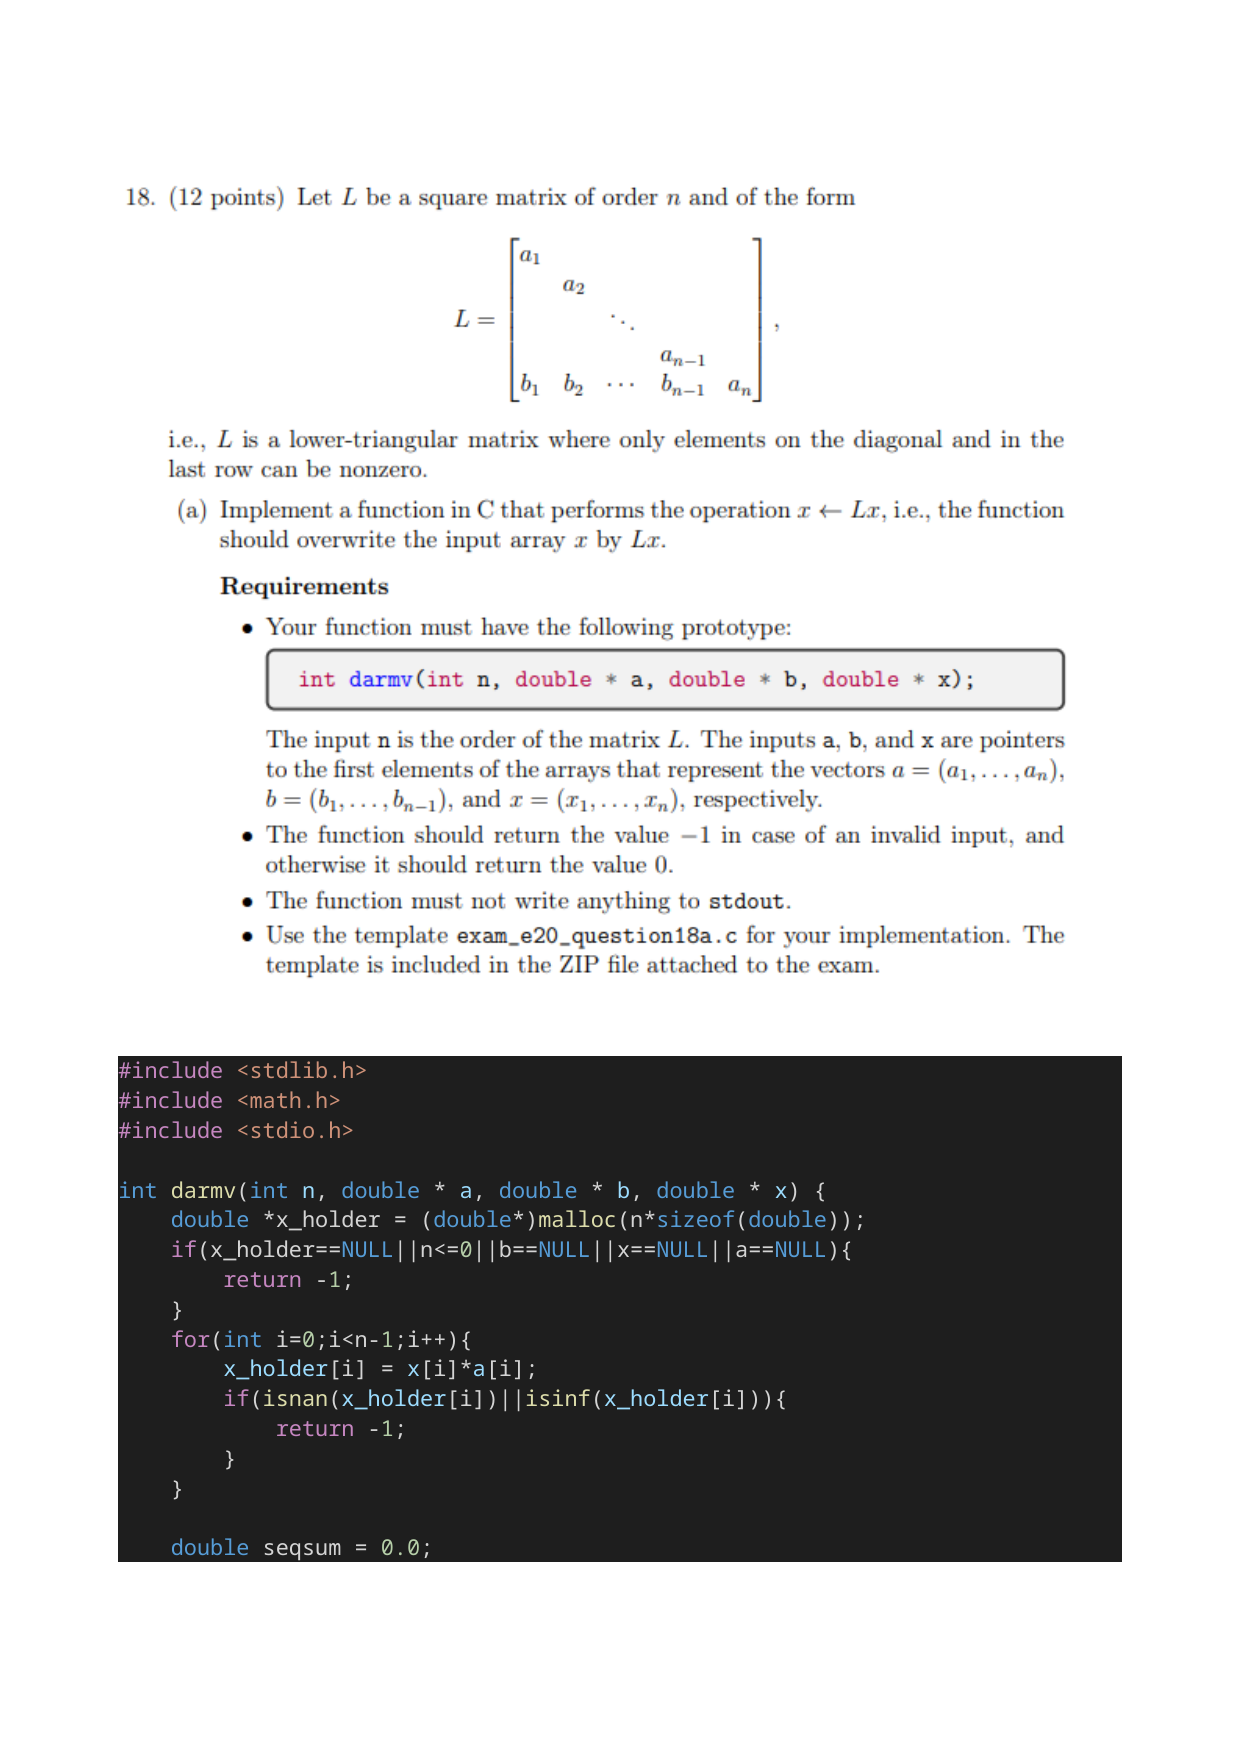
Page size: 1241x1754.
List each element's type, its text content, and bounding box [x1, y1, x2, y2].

picture [118, 177, 1095, 990]
text #include <stdlib.h> [118, 1056, 1122, 1085]
text return -1; [118, 1413, 1122, 1443]
text double seqsum = 0.0; [118, 1532, 1122, 1562]
text if(x_holder==NULL||n<=0||b==NULL||x==NULL||a==NULL){ [118, 1234, 1122, 1264]
text #include <math.h> [118, 1085, 1122, 1115]
text return -1; [118, 1264, 1122, 1294]
text int darmv(int n, double * a, double * b, double * x) { [118, 1175, 1122, 1204]
text } [118, 1294, 1122, 1324]
text double *x_holder = (double*)malloc(n*sizeof(double)); [118, 1204, 1122, 1234]
text } [118, 1473, 1122, 1502]
text #include <stdio.h> [118, 1115, 1122, 1145]
text } [118, 1443, 1122, 1473]
text x_holder[i] = x[i]*a[i]; [118, 1353, 1122, 1383]
text if(isnan(x_holder[i])||isinf(x_holder[i])){ [118, 1383, 1122, 1413]
text for(int i=0;i<n-1;i++){ [118, 1324, 1122, 1353]
